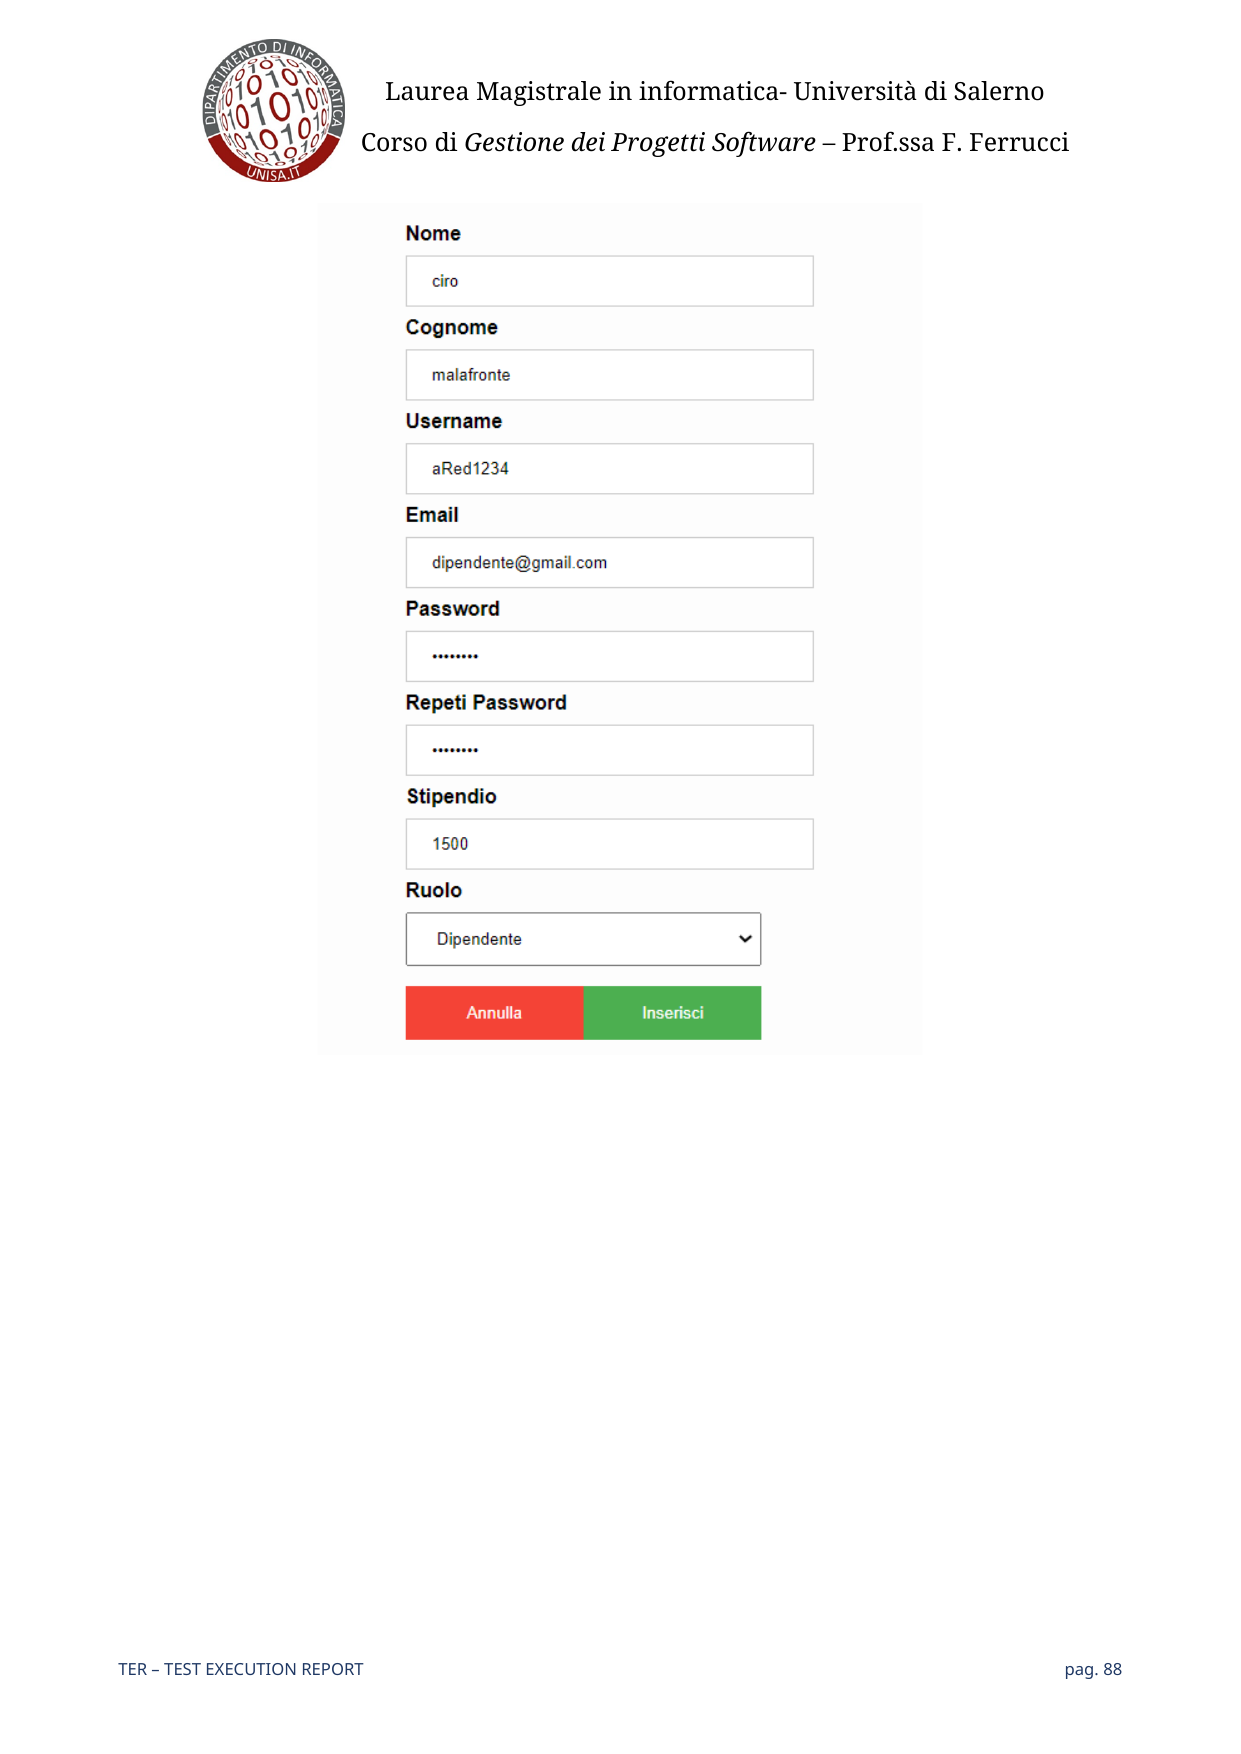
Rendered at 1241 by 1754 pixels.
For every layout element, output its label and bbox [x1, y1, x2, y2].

picture [202, 39, 345, 182]
picture [317, 203, 923, 1055]
